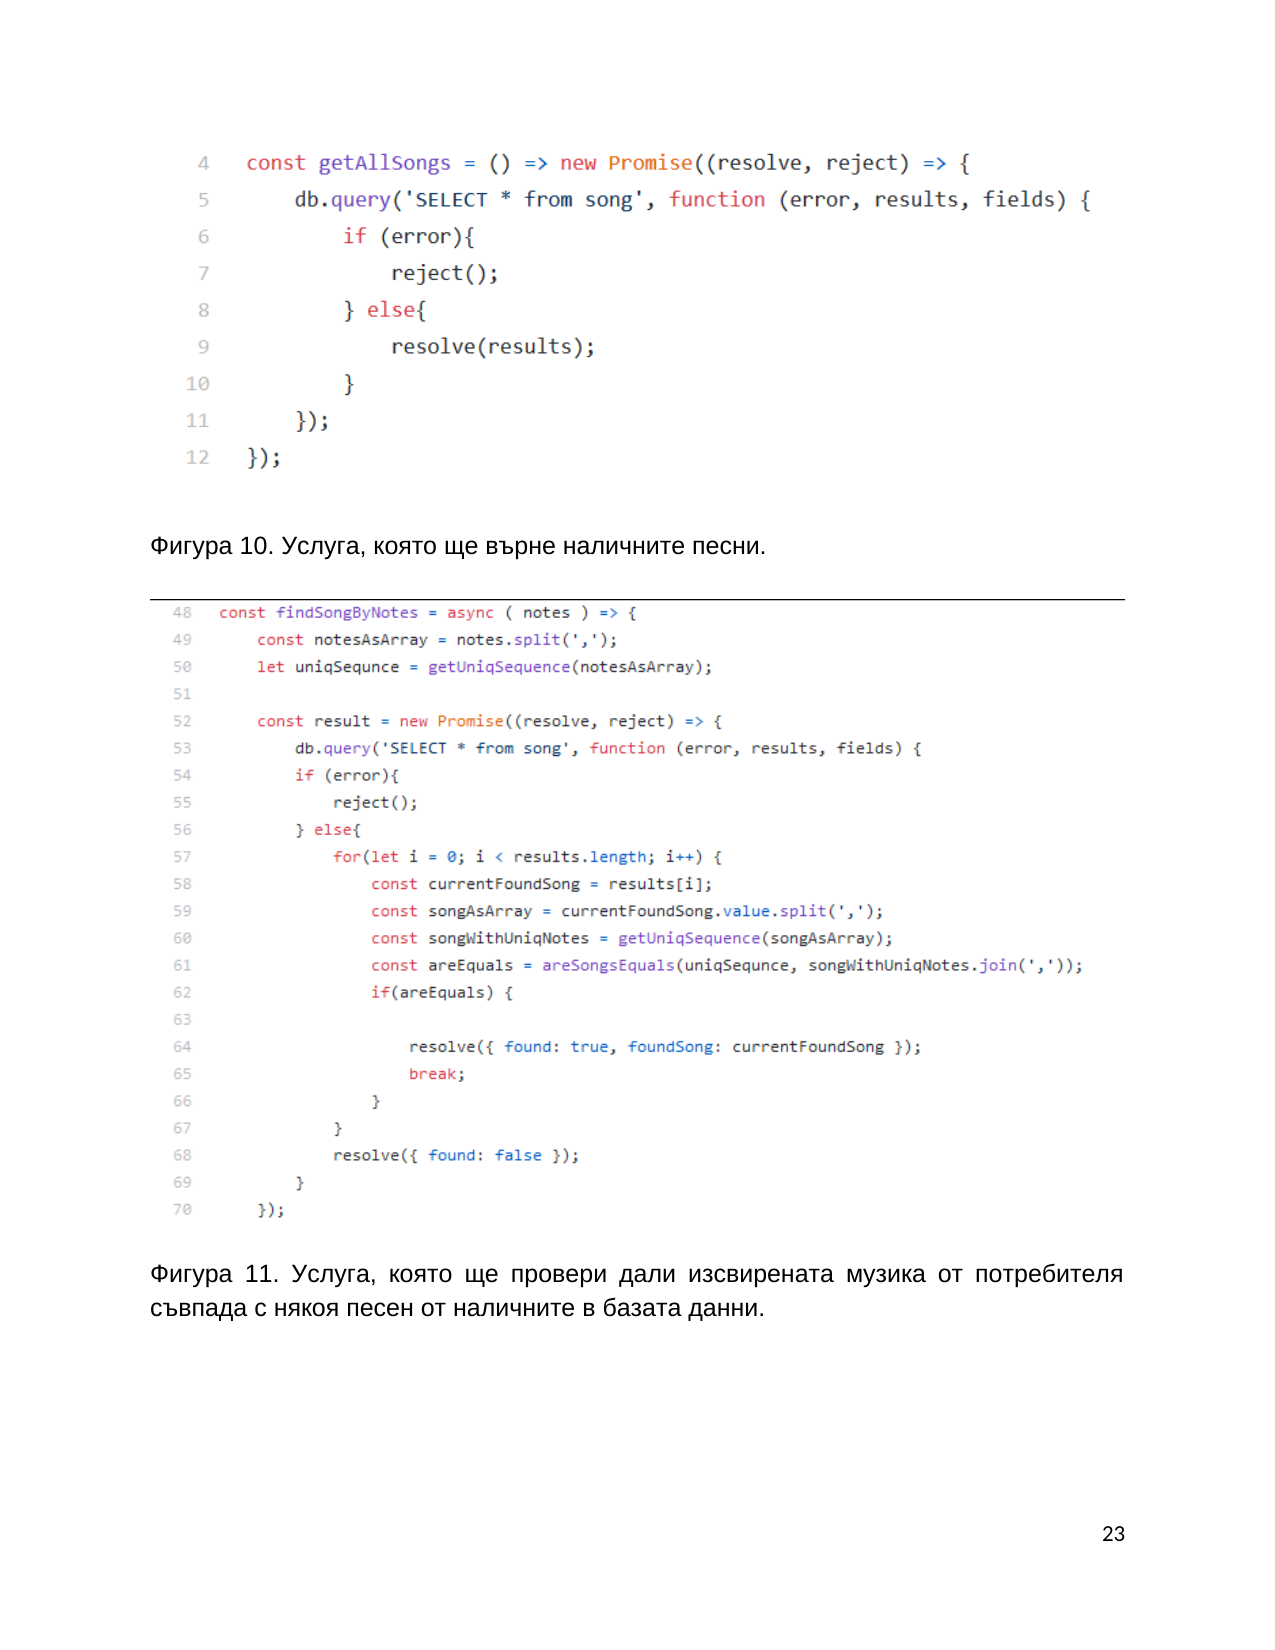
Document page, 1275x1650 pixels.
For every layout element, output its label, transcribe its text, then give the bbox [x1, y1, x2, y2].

text Фигура 10. Услуга, която ще върне наличните песни. [150, 531, 1125, 560]
picture [150, 150, 1125, 481]
text Фигура 11. Услуга, която ще провери дали изсвирената музика от потребителя съвпада с някоя песен от наличните в базата данни. [150, 1259, 1125, 1322]
picture [150, 599, 1125, 1226]
